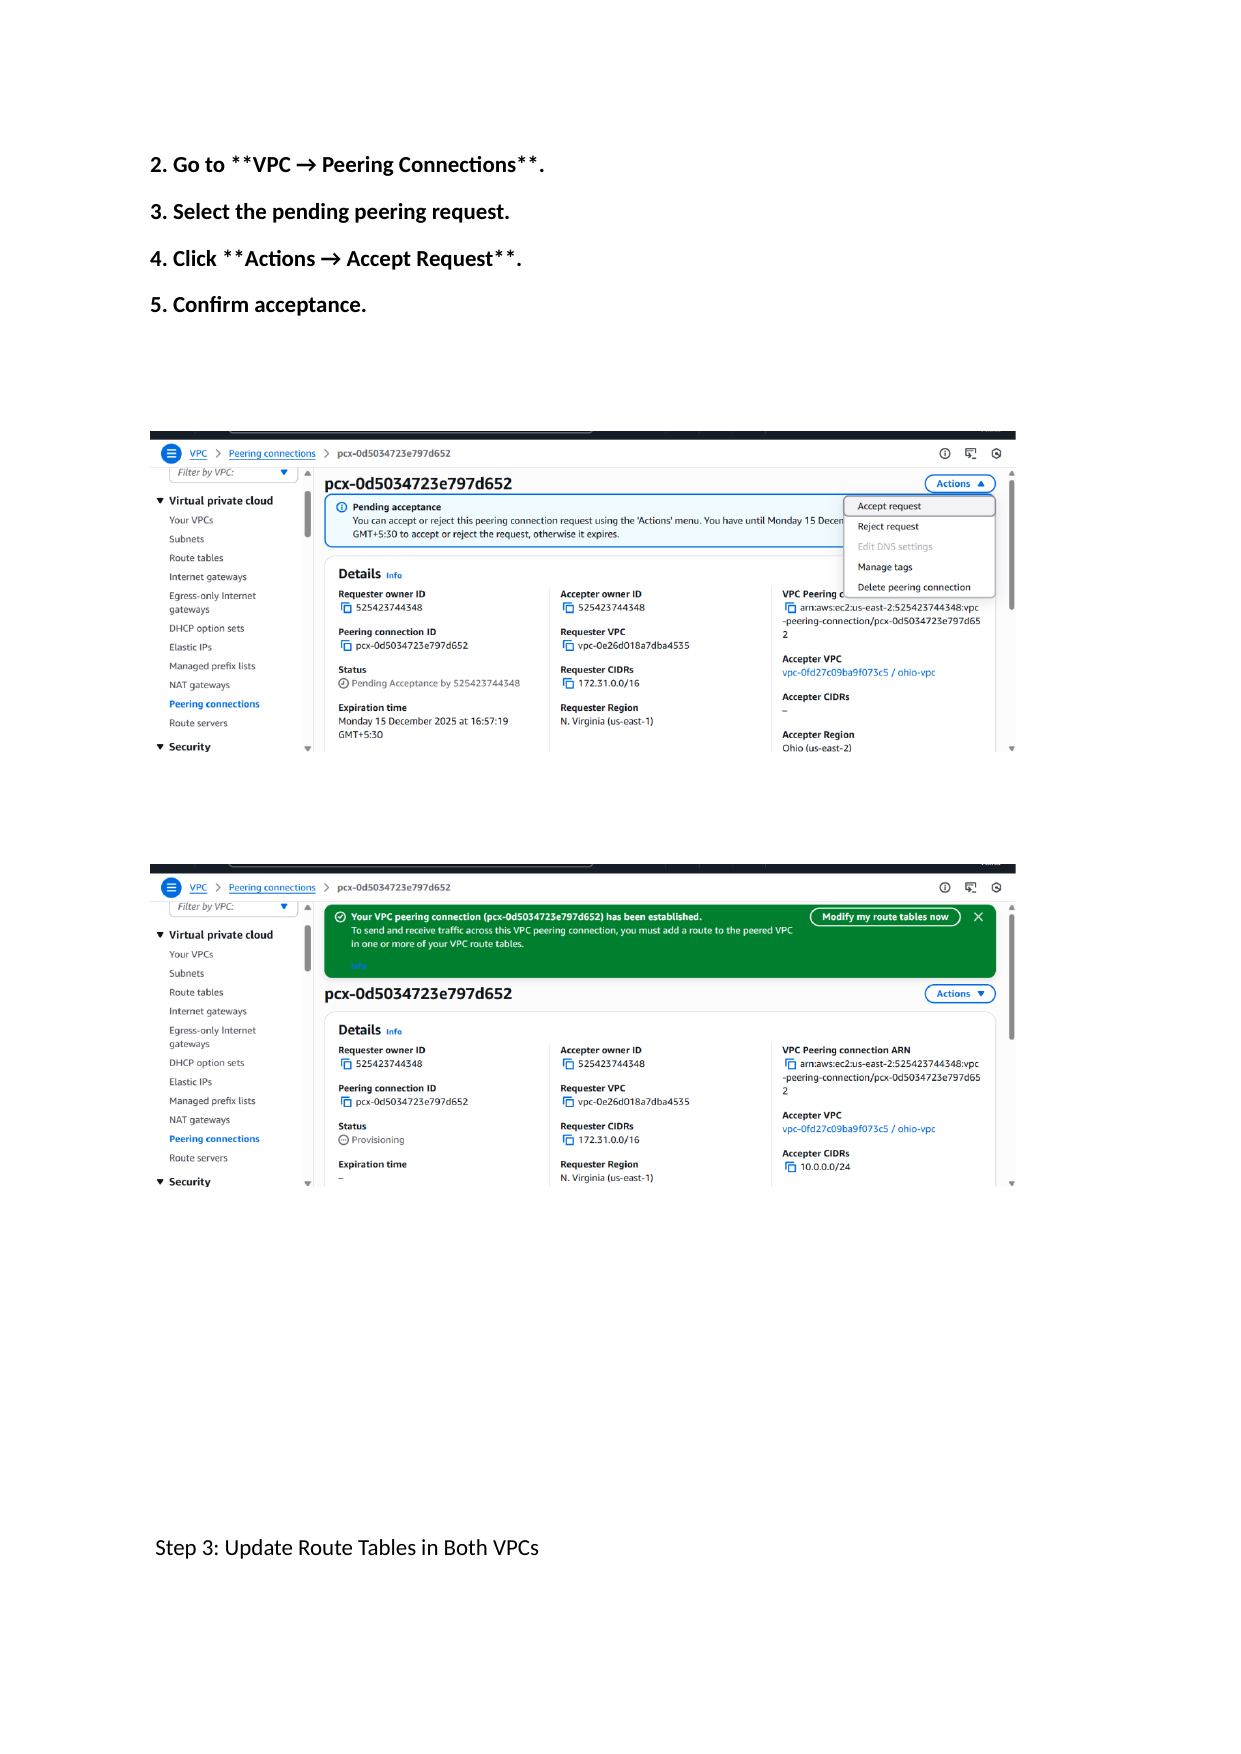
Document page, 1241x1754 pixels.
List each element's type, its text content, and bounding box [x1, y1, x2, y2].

text 3. Select the pending peering request. [150, 197, 1090, 225]
picture [150, 431, 1016, 752]
picture [150, 864, 1016, 1187]
text Step 3: Update Route Tables in Both VPCs [150, 1533, 1090, 1562]
text 5. Confirm acceptance. [150, 291, 1090, 319]
text 4. Click **Actions → Accept Request**. [150, 244, 1090, 272]
text 2. Go to **VPC → Peering Connections**. [150, 150, 1090, 178]
